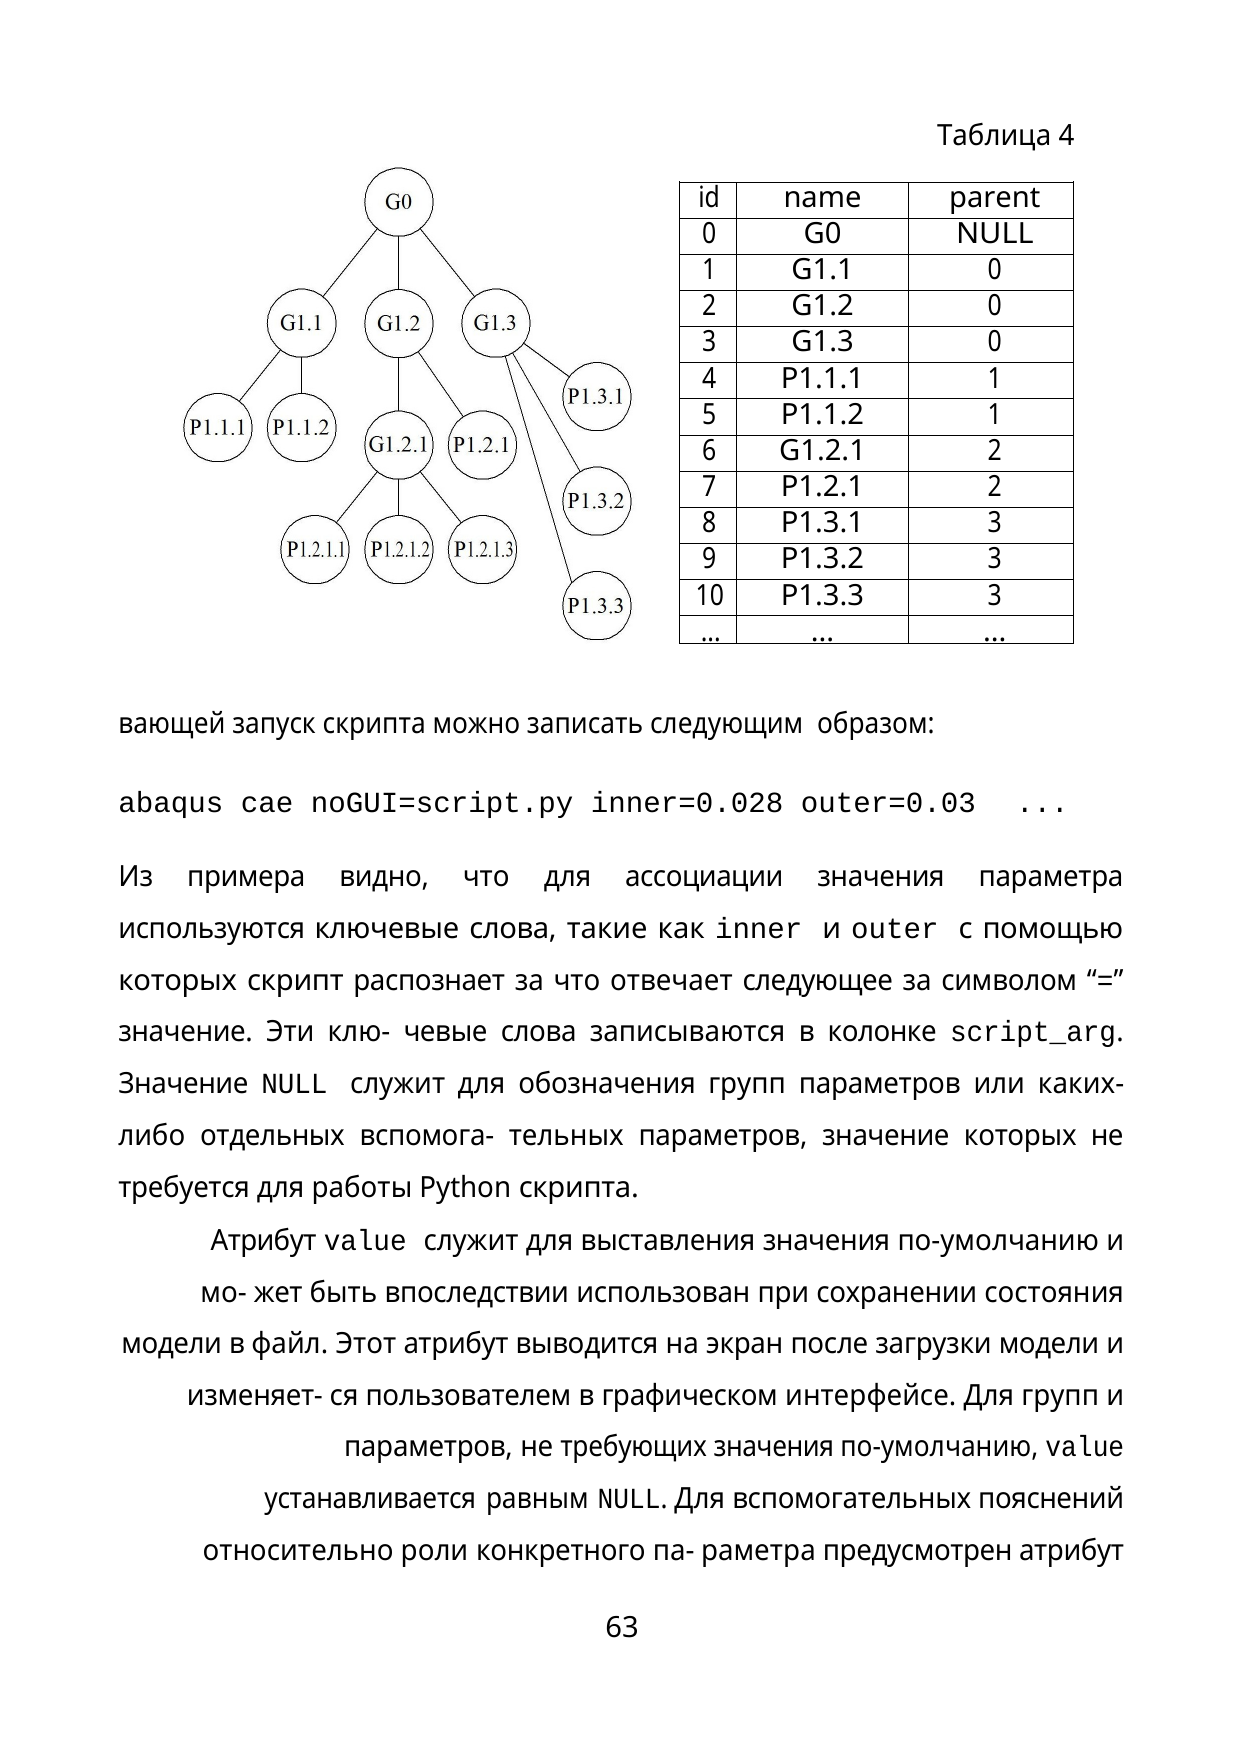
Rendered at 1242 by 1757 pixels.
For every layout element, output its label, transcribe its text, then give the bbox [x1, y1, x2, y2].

text Таблица 4 [937, 114, 1135, 153]
text abaqus cae noGUI=script.py inner=0.028 outer=0.03 ... [118, 788, 1135, 821]
text Из примера видно, что для ассоциации значения параметра используются ключевые слова, такие как inner и outer с помощью которых скрипт распознает за что отвечает следующее за символом “=” значение. Эти клю- чевые слова записываются в колонке script_arg. Значение NULL служит для обозначения групп параметров или каких-либо отдельных вспомога- тельных параметров, значение которых не требуется для работы Python скрипта. [118, 856, 1124, 1206]
text вающей запуск скрипта можно записать следующим образом: [118, 702, 1135, 742]
picture [168, 159, 647, 656]
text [118, 1219, 1124, 1569]
